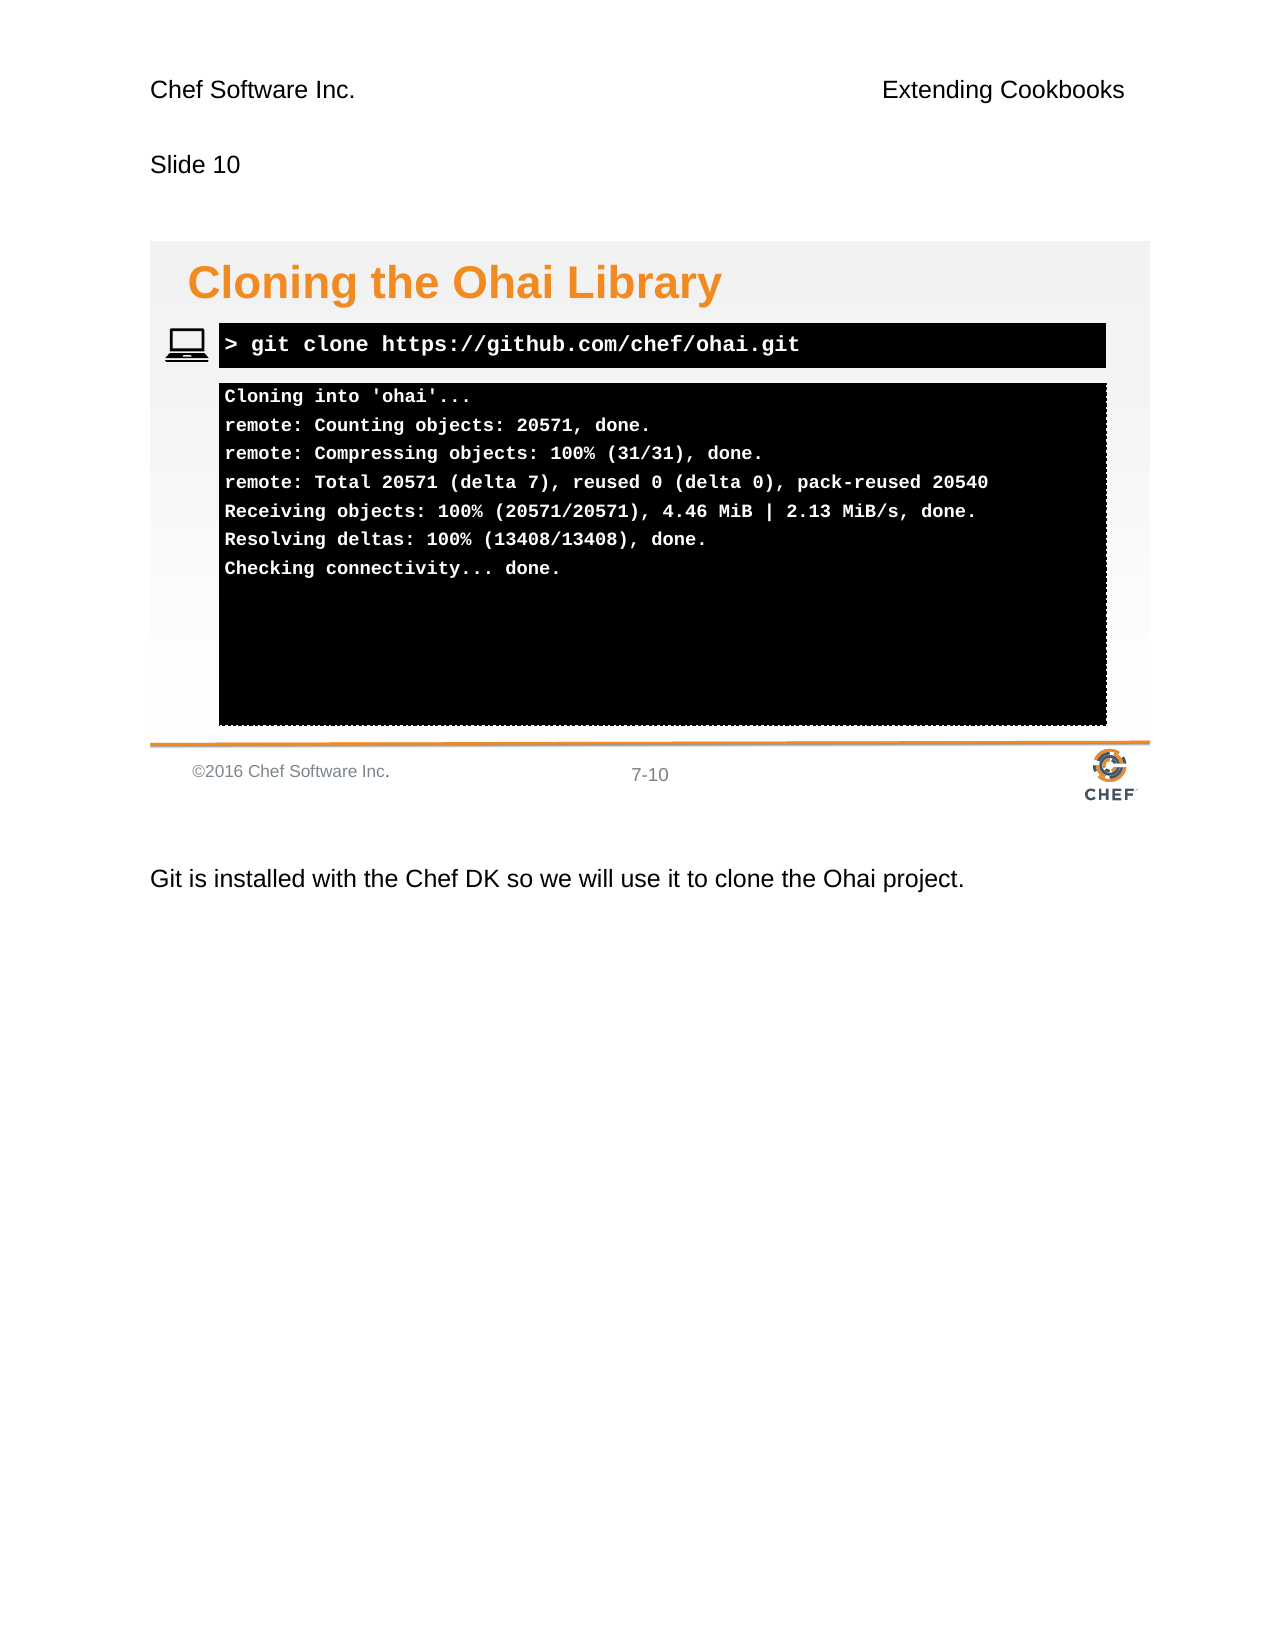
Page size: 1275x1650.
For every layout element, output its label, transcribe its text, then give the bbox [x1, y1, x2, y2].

text Git is installed with the Chef DK so we will use it to clone the Ohai project. [150, 864, 1125, 893]
text Slide 10 [150, 150, 1125, 179]
